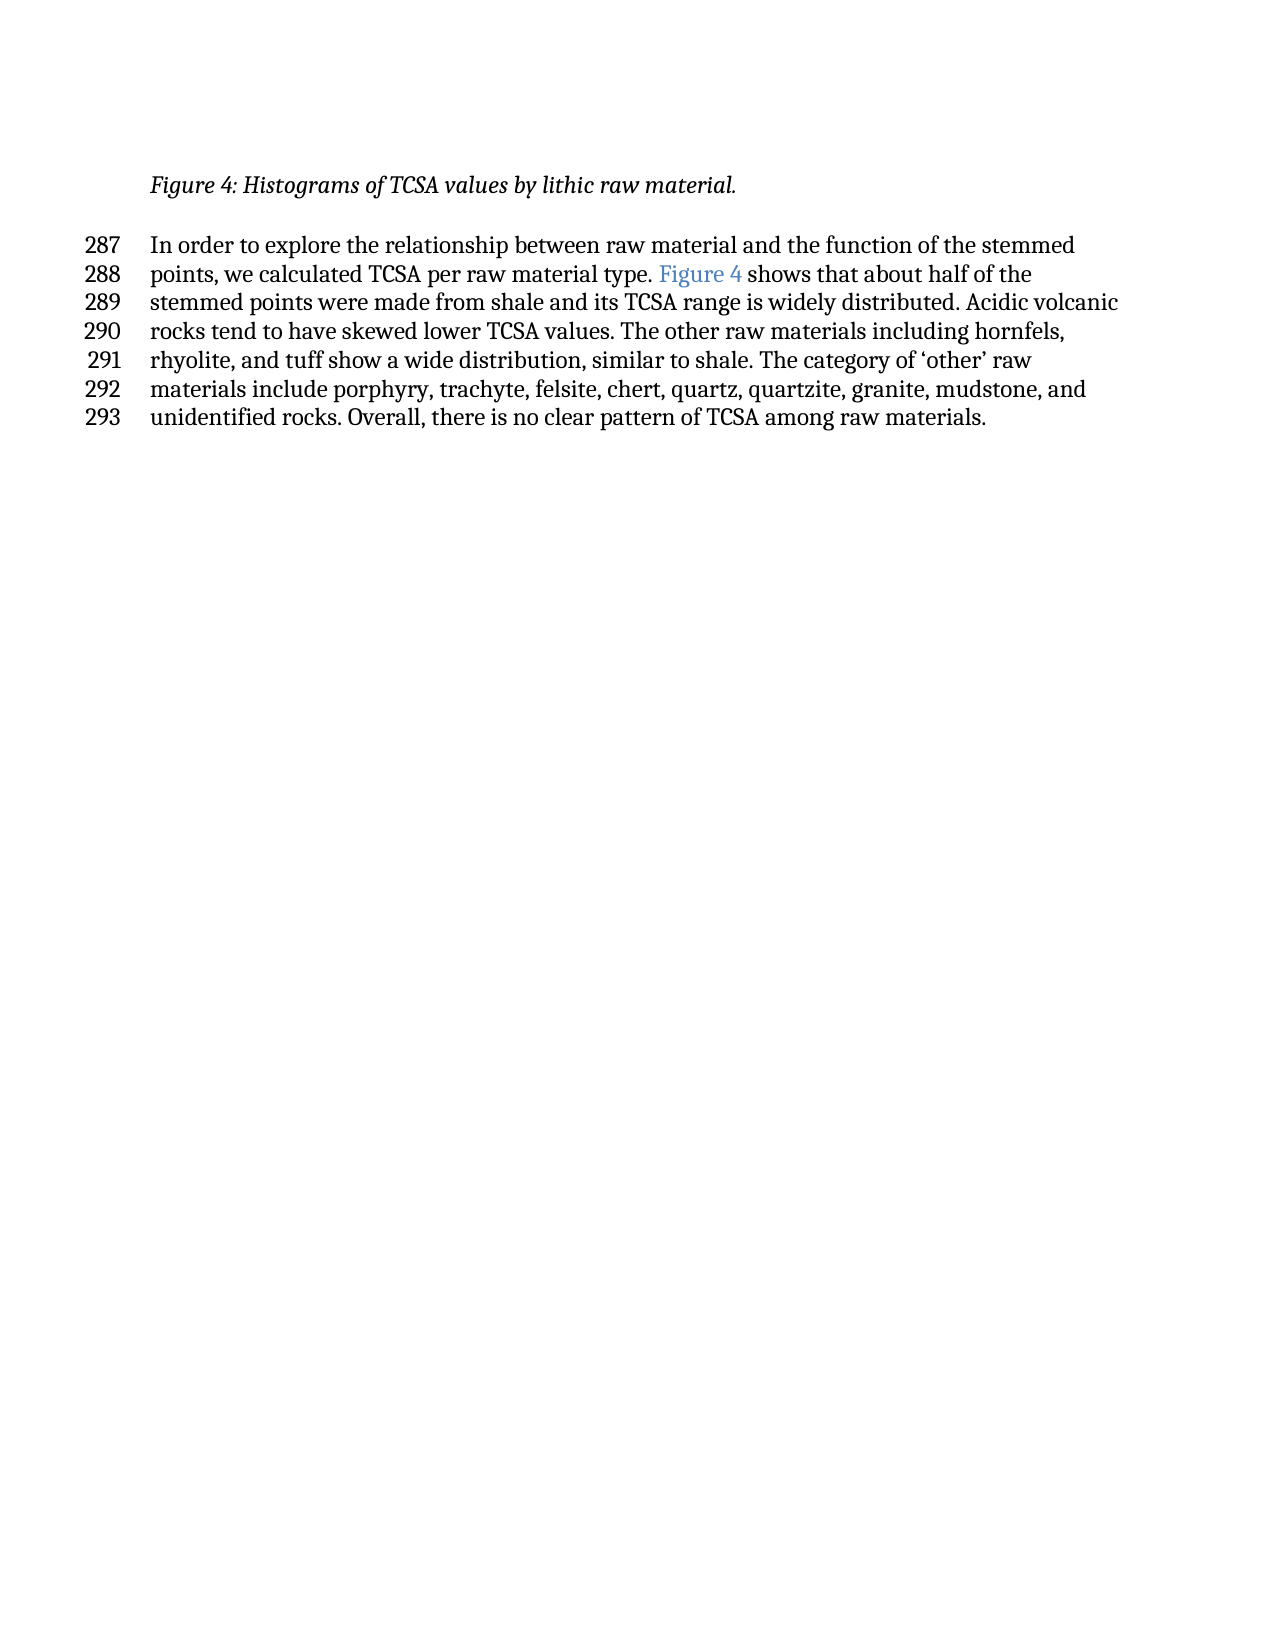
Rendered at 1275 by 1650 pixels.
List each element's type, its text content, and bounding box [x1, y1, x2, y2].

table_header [139, 150, 1114, 212]
text In order to explore the relationship between raw material and the function of the stemmed points, we calculated TCSA per raw material type. Figure 4 shows that about half of the stemmed points were made from shale and its TCSA range is widely distributed. Acidic volcanic rocks tend to have skewed lower TCSA values. The other raw materials including hornfels, rhyolite, and tuff show a wide distribution, similar to shale. The category of ‘other’ raw materials include porphyry, trachyte, felsite, chert, quartz, quartzite, granite, mudstone, and unidentified rocks. Overall, there is no clear pattern of TCSA among raw materials. [150, 231, 1125, 432]
